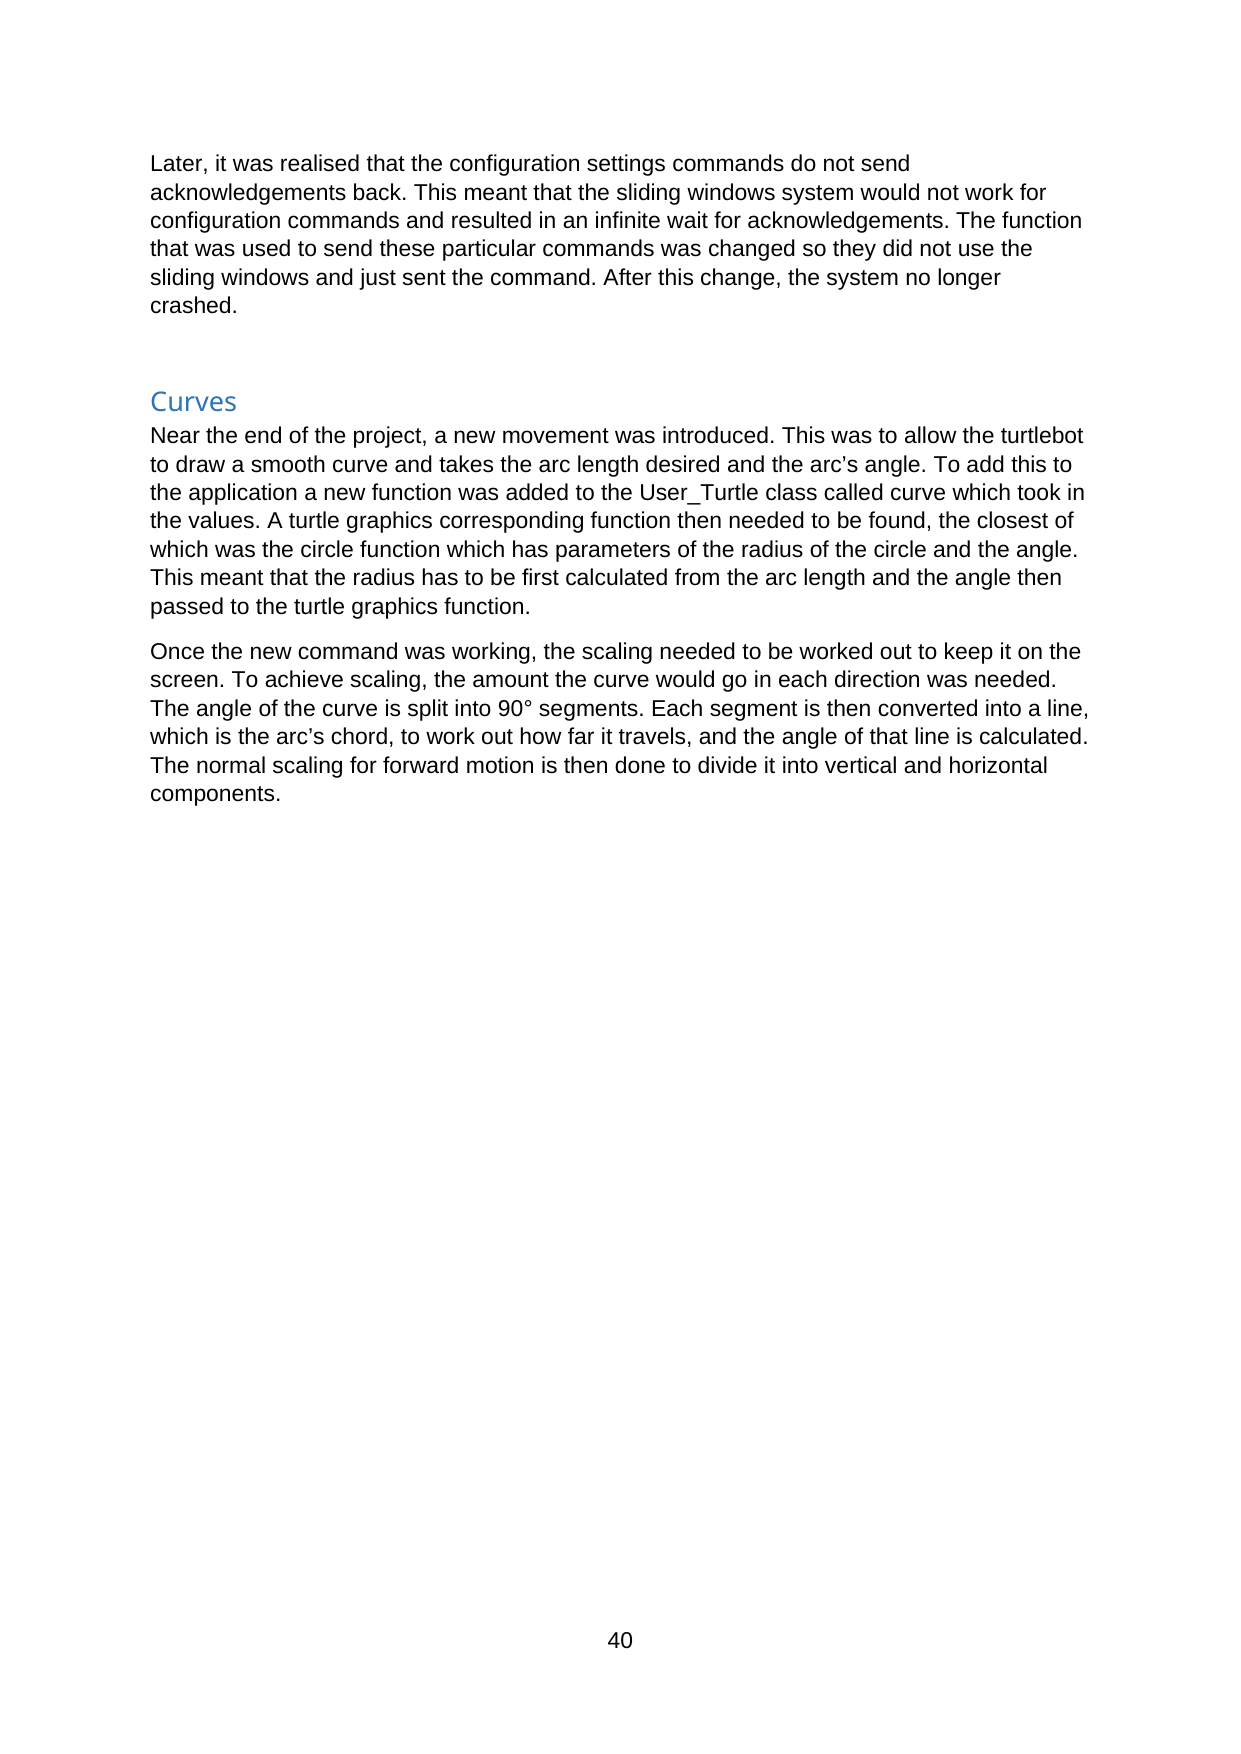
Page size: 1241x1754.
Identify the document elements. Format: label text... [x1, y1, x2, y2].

text Once the new command was working, the scaling needed to be worked out to keep it on the screen. To achieve scaling, the amount the curve would go in each direction was needed. The angle of the curve is split into 90° segments. Each segment is then converted into a line, which is the arc’s chord, to work out how far it travels, and the angle of that line is calculated. The normal scaling for forward motion is then done to divide it into vertical and horizontal components. [150, 638, 1090, 806]
text Later, it was realised that the configuration settings commands do not send acknowledgements back. This meant that the sliding windows system would not work for configuration commands and resulted in an infinite wait for acknowledgements. The function that was used to send these particular commands was changed so they did not use the sliding windows and just sent the command. After this change, the system no longer crashed. [150, 150, 1090, 318]
text Near the end of the project, a new movement was introduced. This was to allow the turtlebot to draw a smooth curve and takes the arc length desired and the arc’s angle. To add this to the application a new function was added to the User_Turtle class called curve which took in the values. A turtle graphics corresponding function then needed to be found, the closest of which was the circle function which has parameters of the radius of the circle and the angle. This meant that the radius has to be first calculated from the arc length and the angle then passed to the turtle graphics function. [150, 422, 1090, 619]
subtitle Curves [150, 382, 1090, 419]
